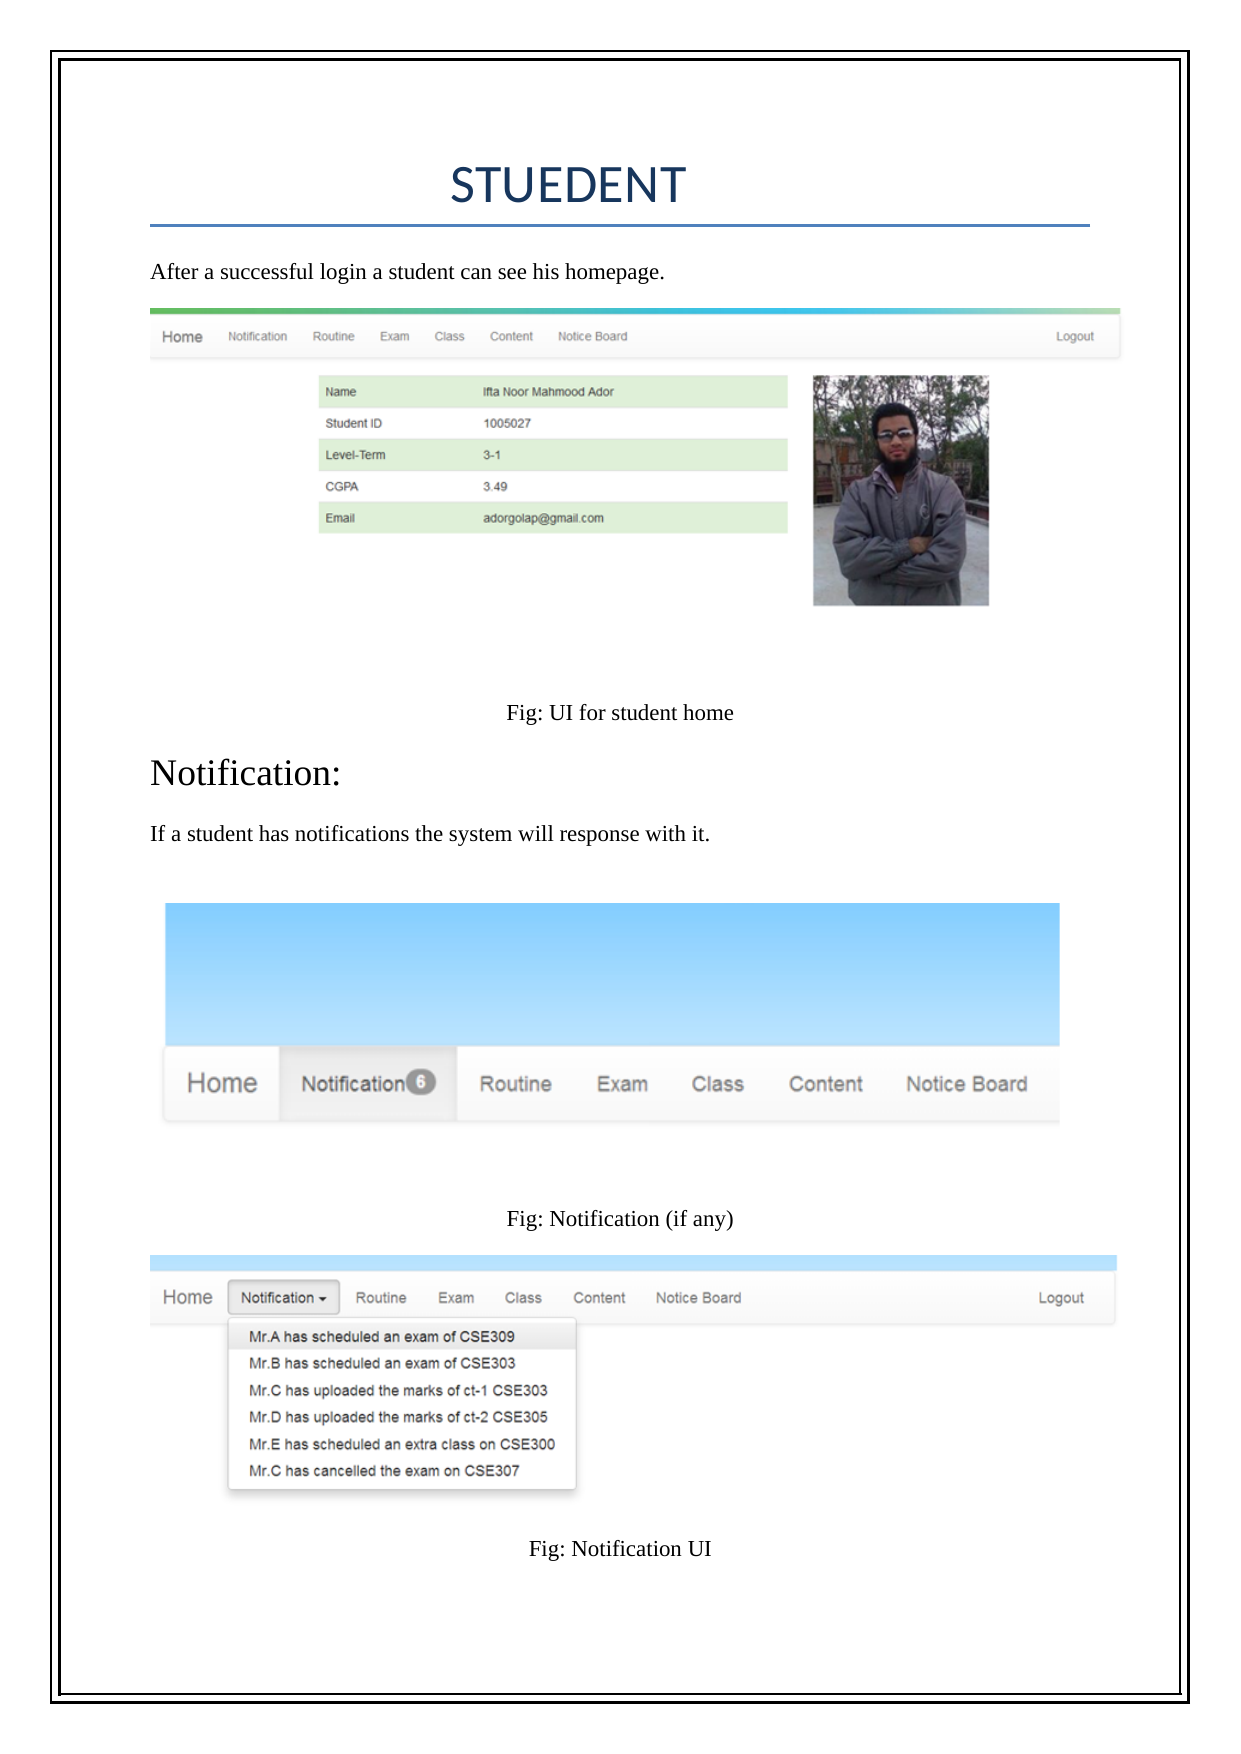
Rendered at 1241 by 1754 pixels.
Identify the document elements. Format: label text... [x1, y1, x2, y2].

text If a student has notifications the system will response with it. [150, 820, 1090, 847]
picture [150, 903, 1060, 1180]
text Notification: [150, 750, 1090, 793]
picture [150, 1255, 1125, 1510]
title STUEDENT [150, 150, 1090, 224]
text After a successful login a student can see his homepage. [150, 258, 1090, 284]
text Fig: UI for student home [150, 699, 1090, 725]
text Fig: Notification UI [150, 1535, 1090, 1561]
picture [150, 308, 1125, 674]
text Fig: Notification (if any) [150, 1205, 1090, 1231]
